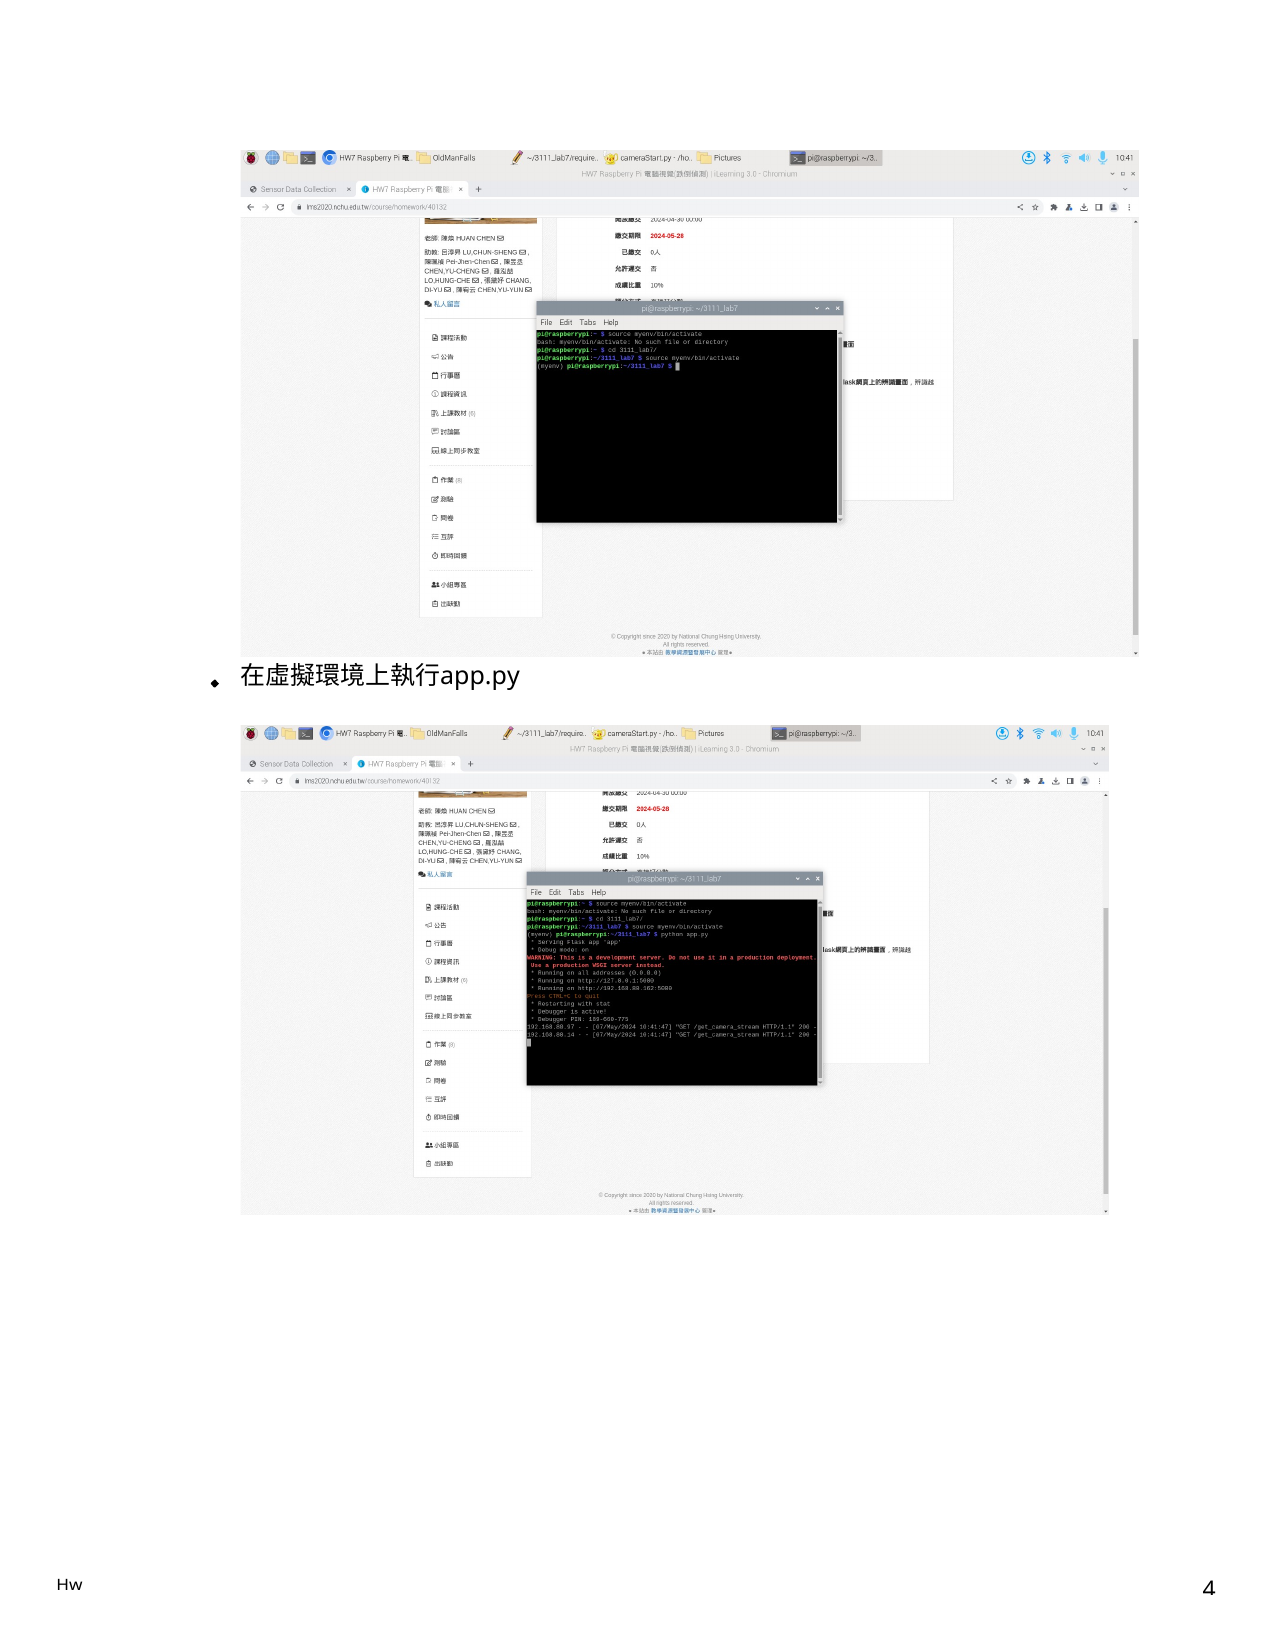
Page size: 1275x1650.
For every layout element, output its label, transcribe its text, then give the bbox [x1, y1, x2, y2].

picture [240, 150, 1139, 657]
text 在虛擬環境上執⾏app.py [240, 658, 1135, 692]
picture [240, 725, 1109, 1215]
